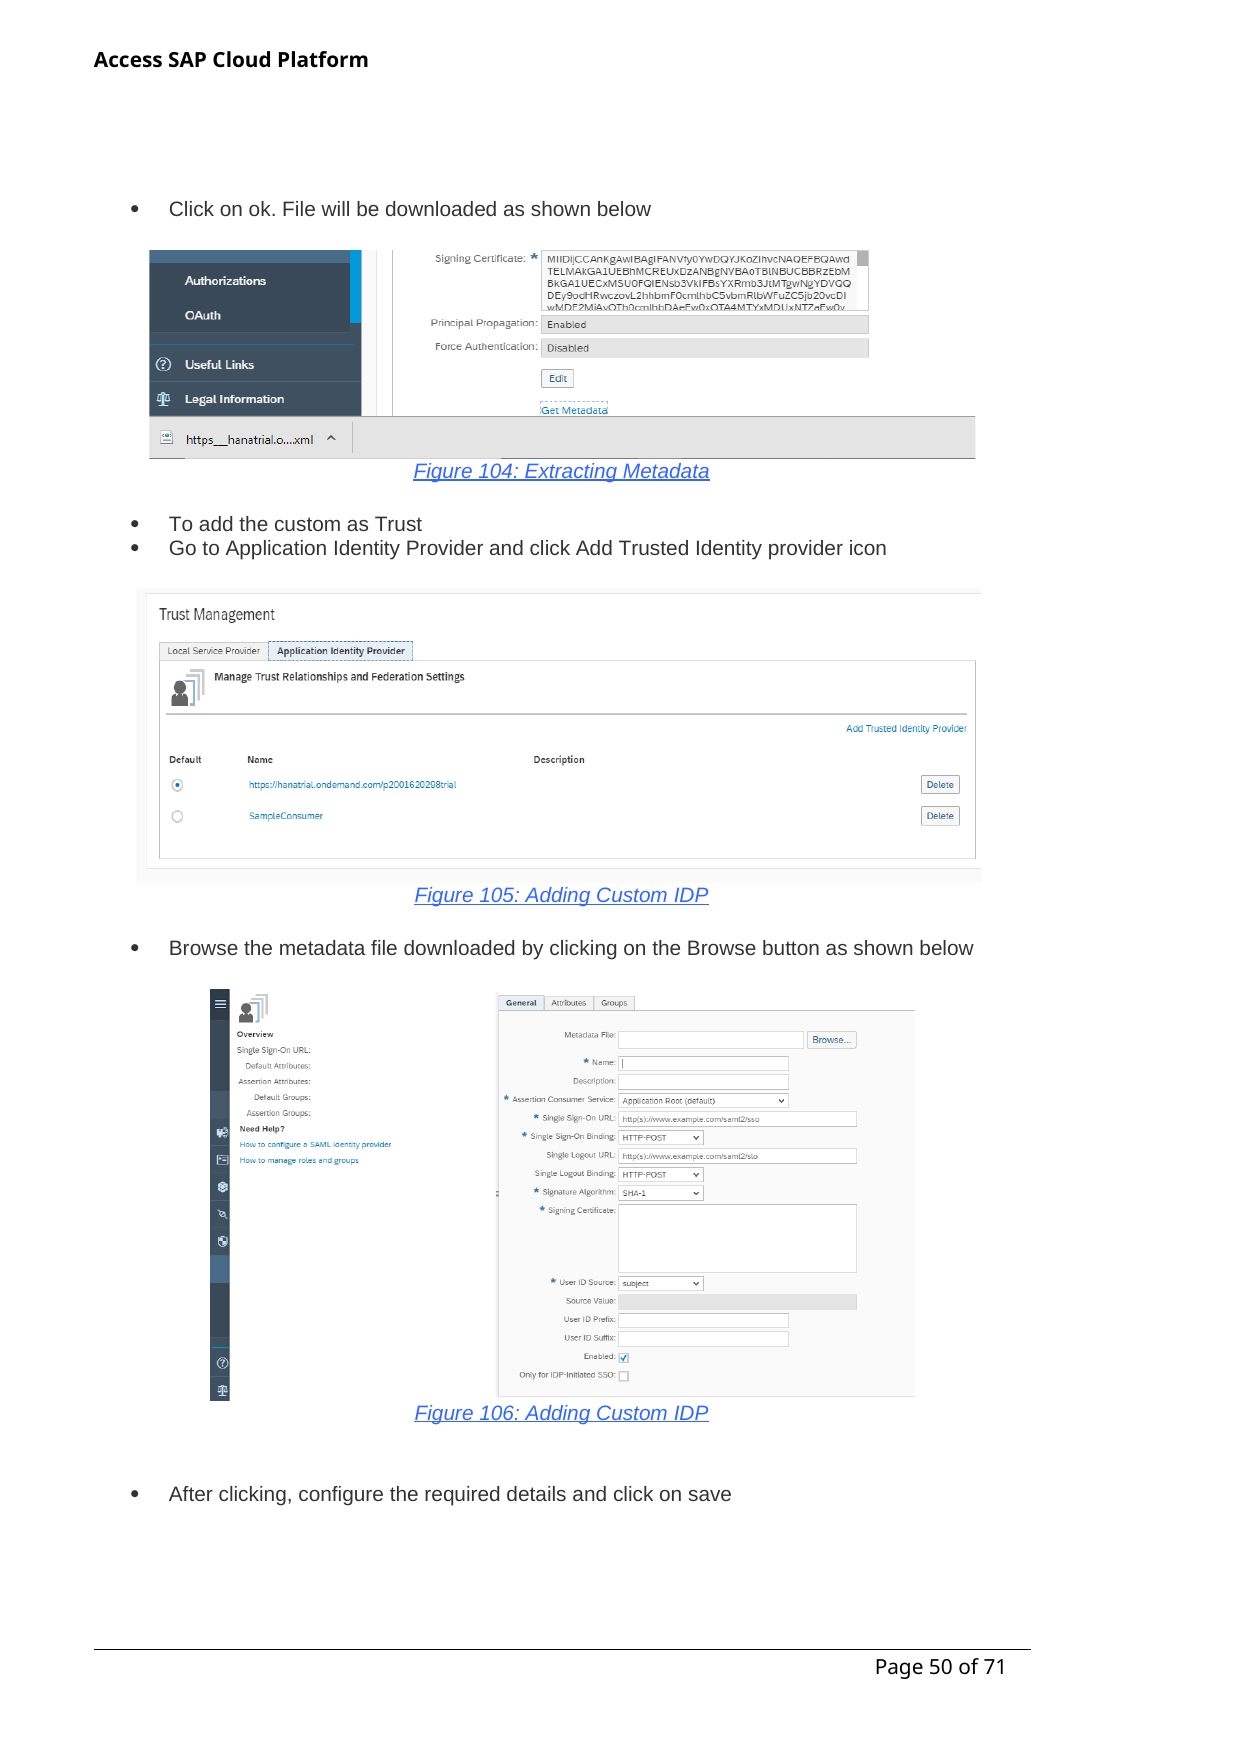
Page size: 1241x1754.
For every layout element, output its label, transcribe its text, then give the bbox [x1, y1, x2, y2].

text Figure 104: Extracting Metadata [94, 458, 1031, 482]
list To add the custom as Trust [131, 512, 1031, 536]
list After clicking, configure the required details and click on save [131, 1482, 1031, 1506]
picture [210, 989, 915, 1401]
list Click on ok. File will be downloaded as shown below [131, 197, 1031, 221]
picture [149, 250, 976, 459]
list Go to Application Identity Provider and click Add Trusted Identity provider icon [131, 536, 1031, 560]
text Figure 105: Adding Custom IDP [94, 883, 1031, 907]
list Browse the metadata file downloaded by clicking on the Browse button as shown below [131, 936, 1031, 960]
text Figure 106: Adding Custom IDP [94, 1400, 1031, 1424]
picture [136, 588, 982, 883]
